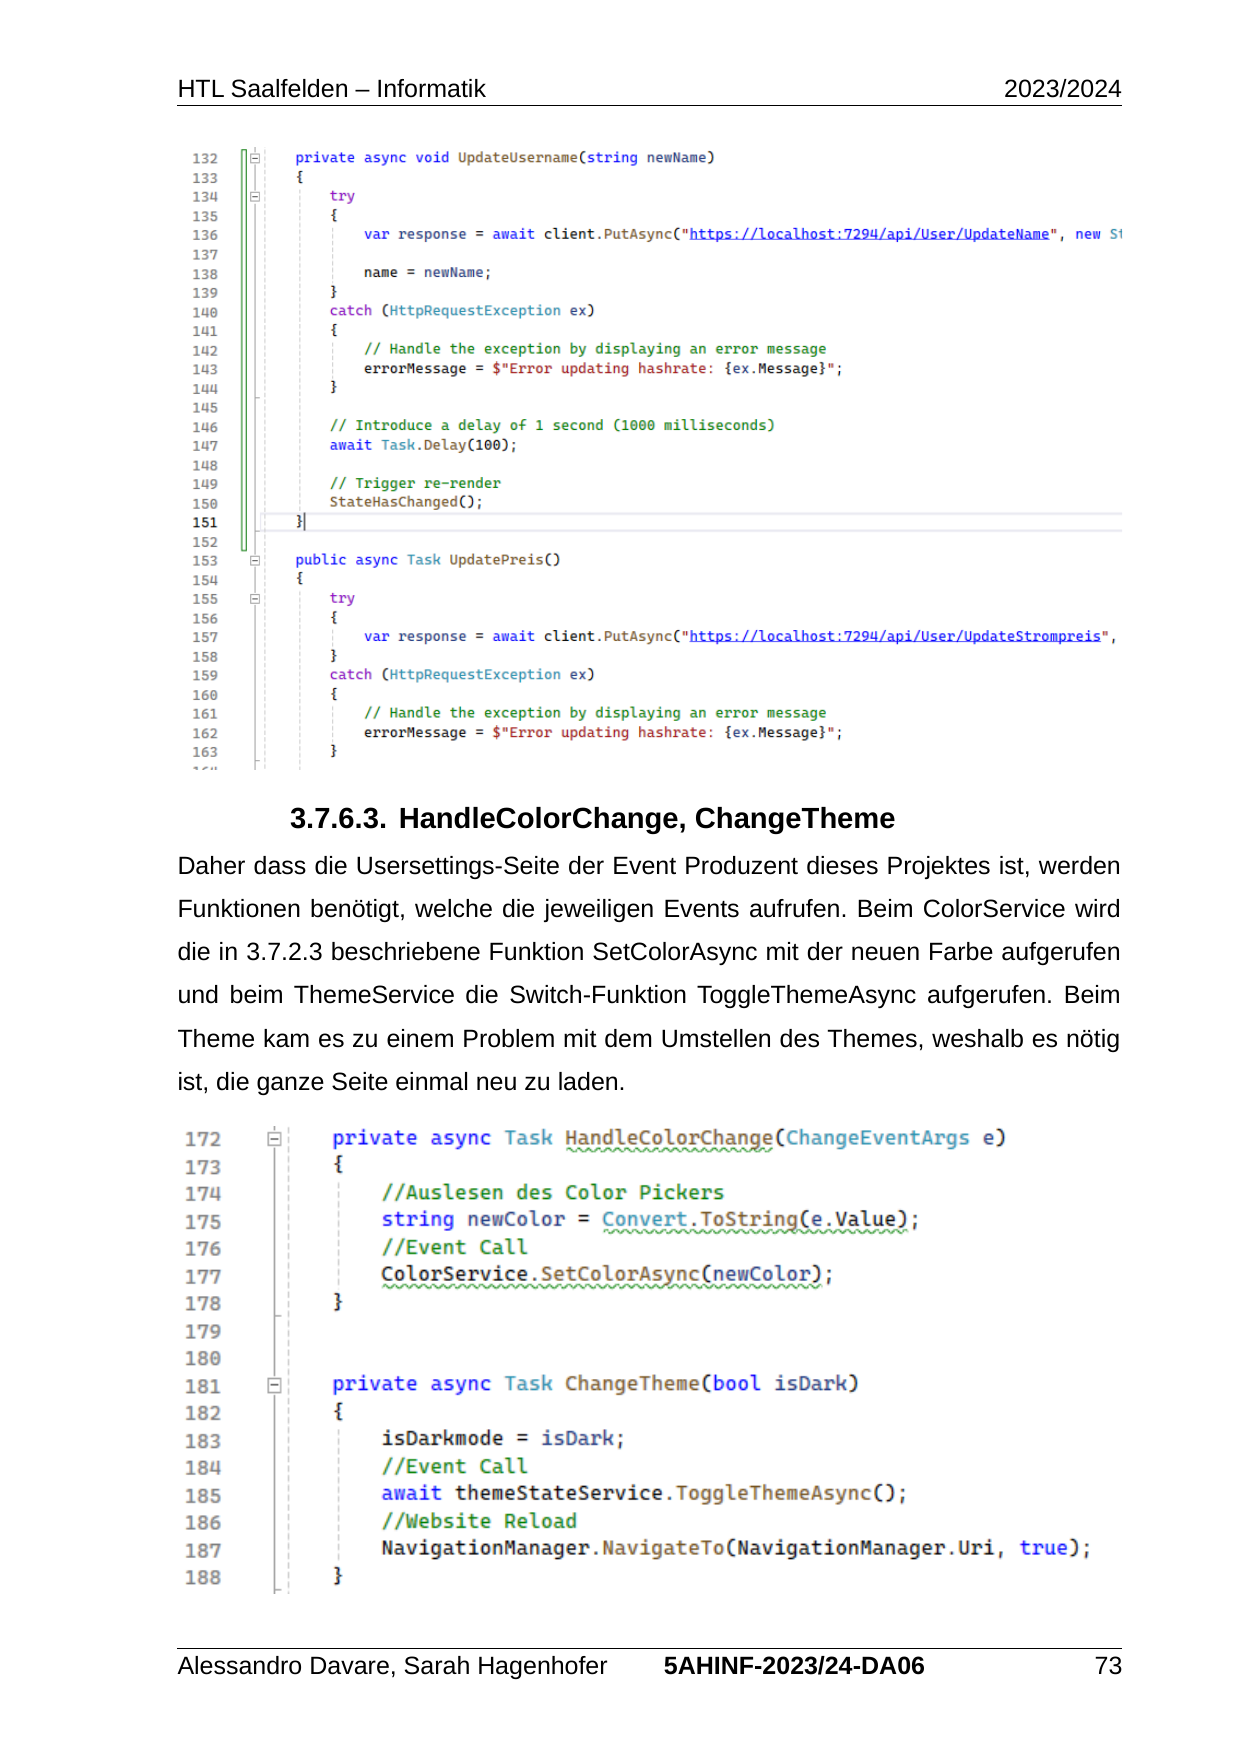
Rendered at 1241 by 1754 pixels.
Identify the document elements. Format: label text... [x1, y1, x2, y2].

subtitle HandleColorChange, ChangeTheme [290, 801, 1122, 834]
picture [177, 1126, 1103, 1594]
picture [177, 147, 1123, 770]
text Daher dass die Usersettings-Seite der Event Produzent dieses Projektes ist, werden Funktionen benötigt, welche die jeweiligen Events aufrufen. Beim ColorService wird die in 4.7.2.3 beschriebene Funktion SetColorAsync mit der neuen Farbe aufgerufen und beim ThemeService die Switch-Funktion ToggleThemeAsync aufgerufen. Beim Theme kam es zu einem Problem mit dem Umstellen des Themes, weshalb es nötig ist, die ganze Seite einmal neu zu laden. [177, 851, 1122, 1095]
